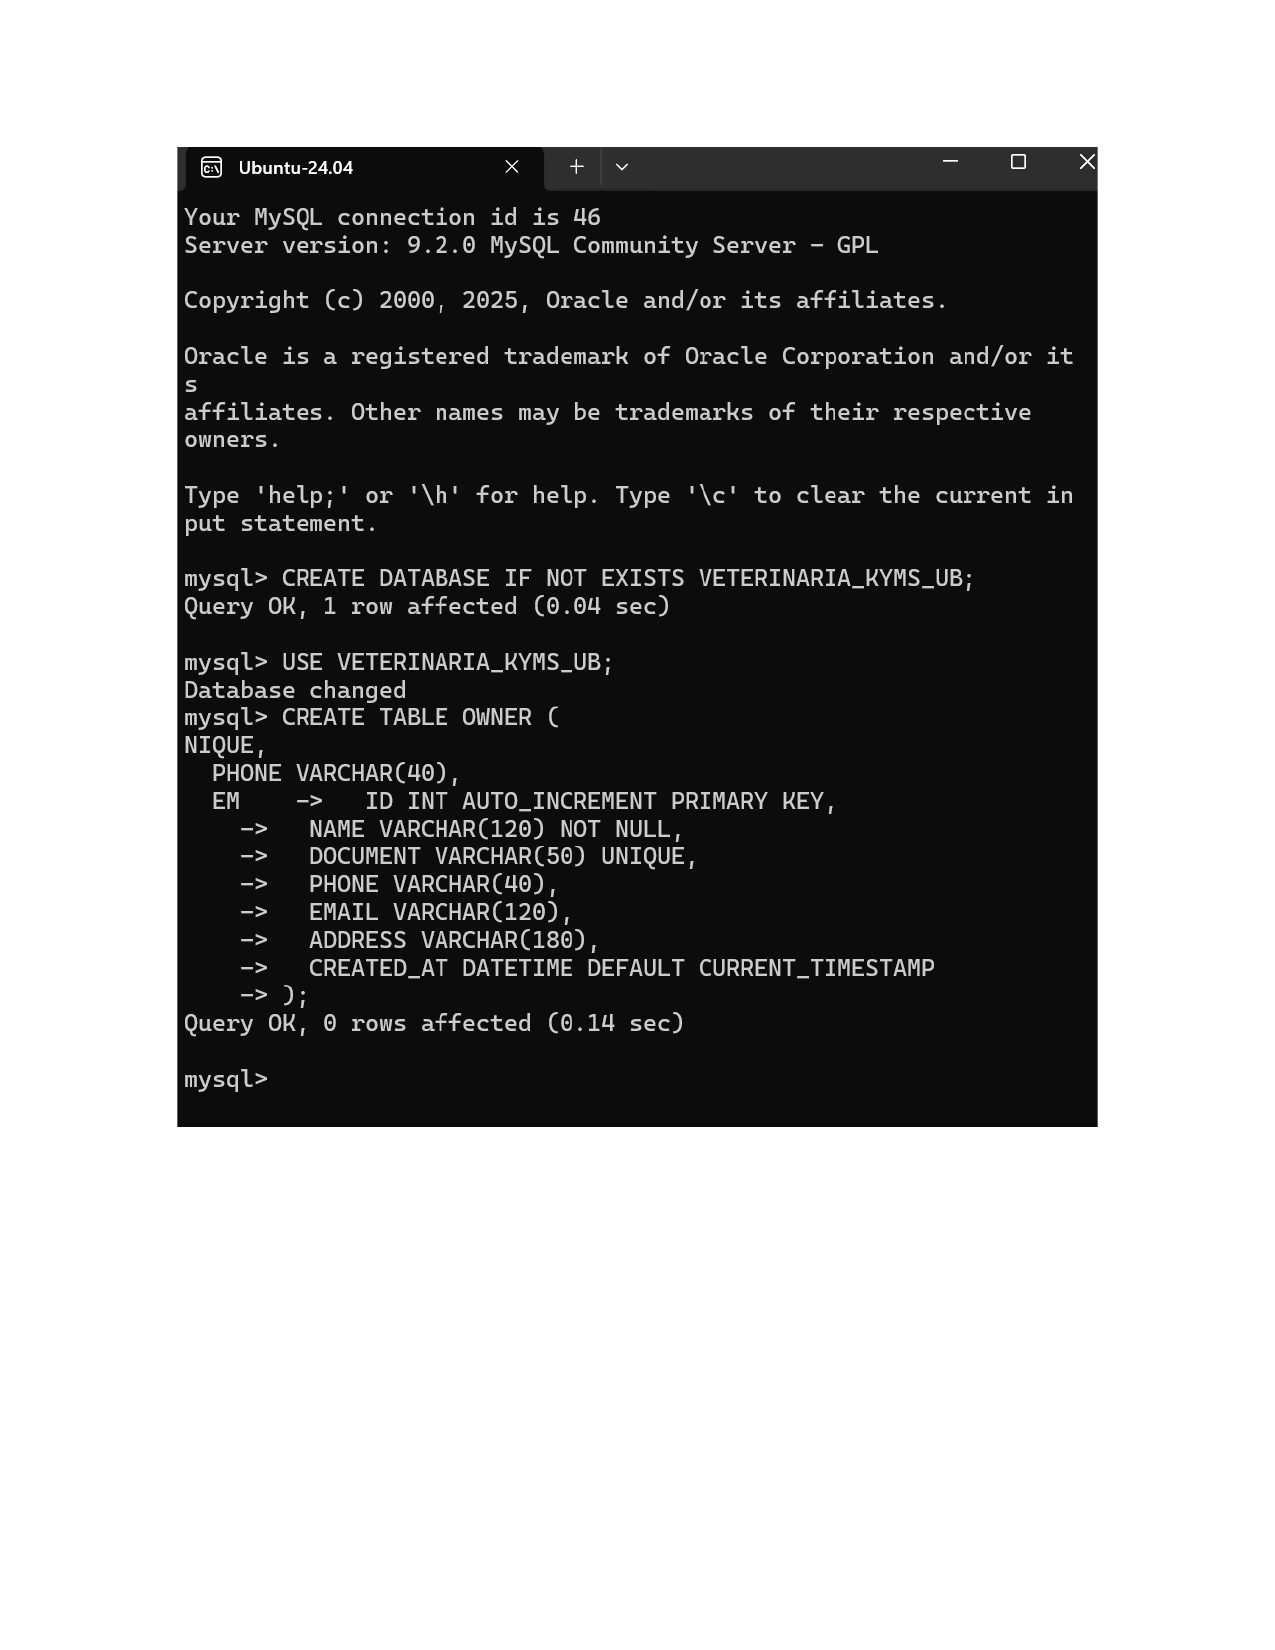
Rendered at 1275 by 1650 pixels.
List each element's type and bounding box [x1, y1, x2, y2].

picture [177, 147, 1098, 1127]
